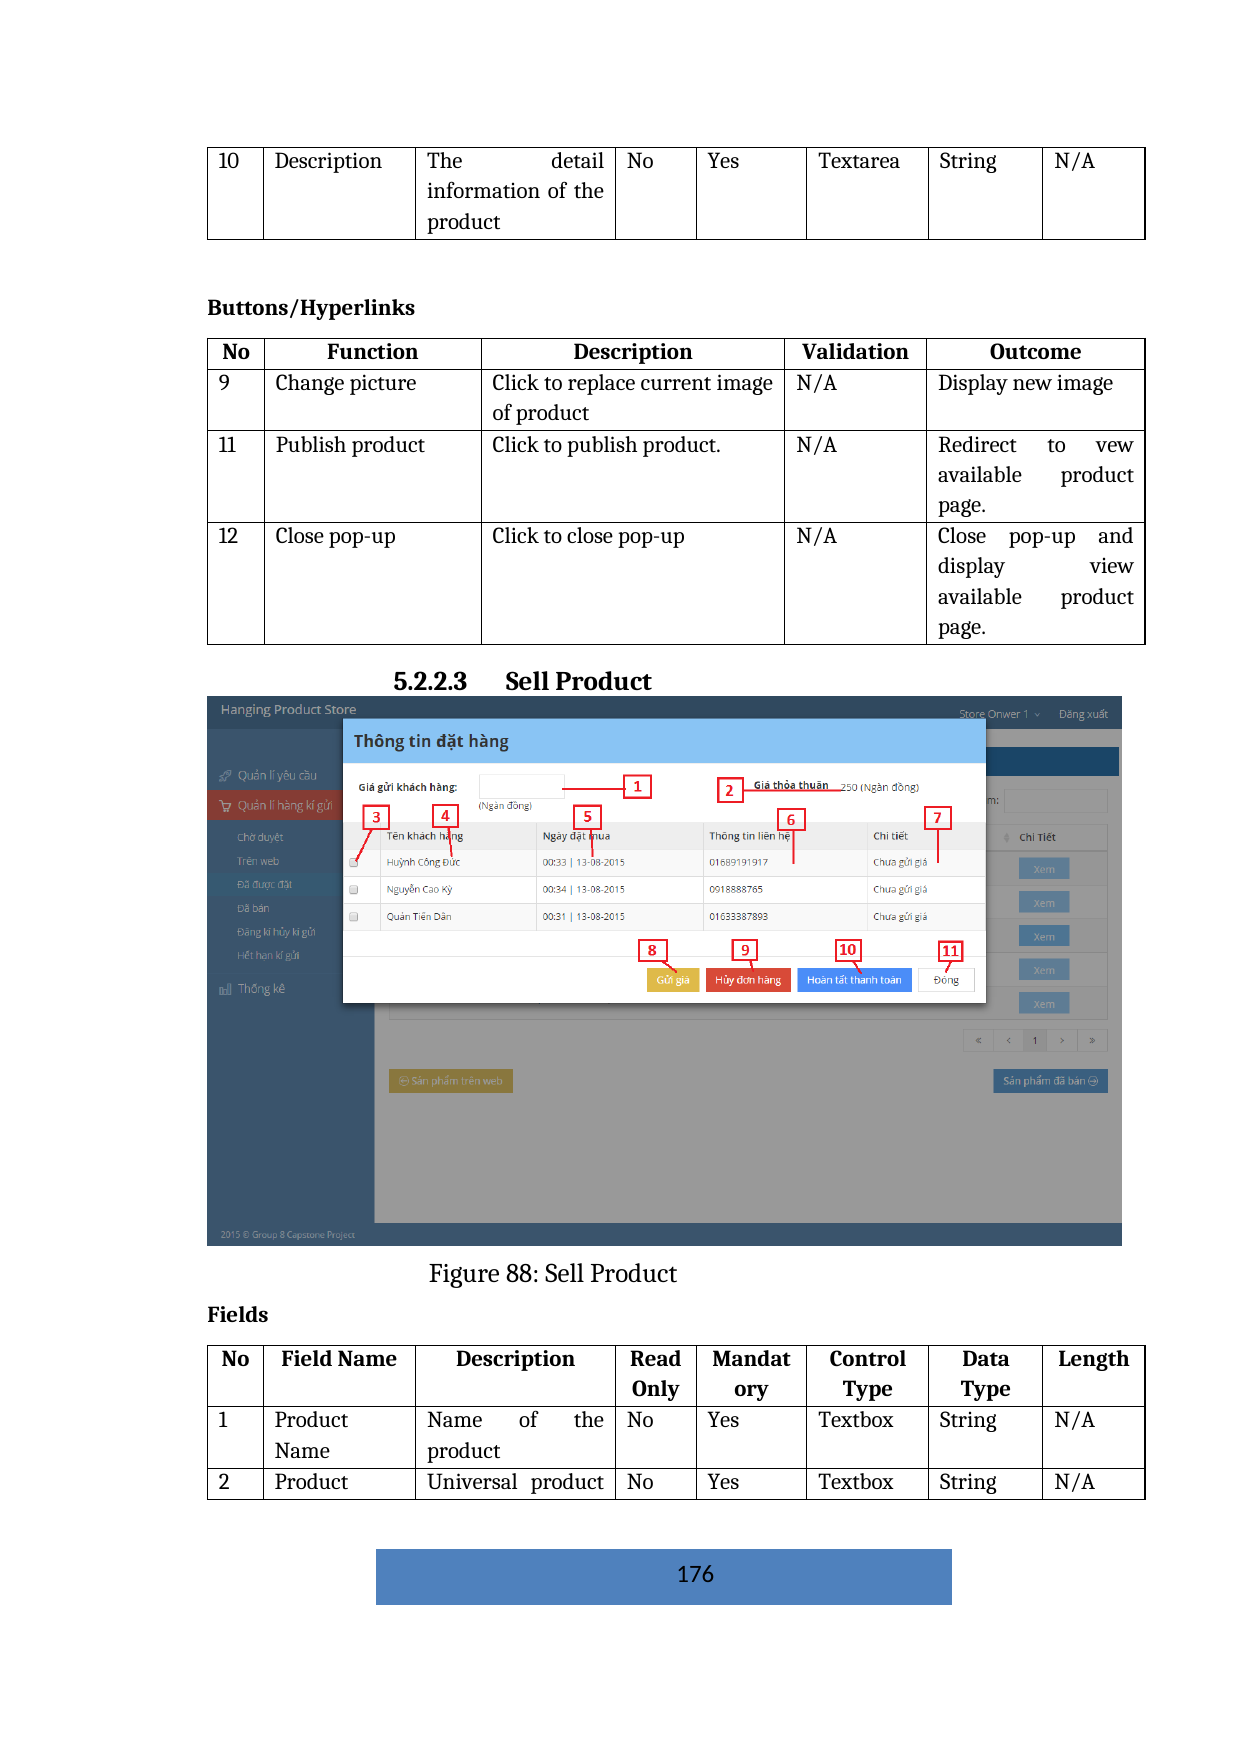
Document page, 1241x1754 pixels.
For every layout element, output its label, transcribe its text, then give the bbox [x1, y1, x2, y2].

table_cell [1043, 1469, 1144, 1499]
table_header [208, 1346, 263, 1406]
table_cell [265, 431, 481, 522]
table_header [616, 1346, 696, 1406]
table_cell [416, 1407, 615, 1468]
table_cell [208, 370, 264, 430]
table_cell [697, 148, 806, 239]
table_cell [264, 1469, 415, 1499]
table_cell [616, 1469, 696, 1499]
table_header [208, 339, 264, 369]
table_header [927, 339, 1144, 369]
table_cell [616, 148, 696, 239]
text Buttons/Hyperlinks [207, 295, 1122, 321]
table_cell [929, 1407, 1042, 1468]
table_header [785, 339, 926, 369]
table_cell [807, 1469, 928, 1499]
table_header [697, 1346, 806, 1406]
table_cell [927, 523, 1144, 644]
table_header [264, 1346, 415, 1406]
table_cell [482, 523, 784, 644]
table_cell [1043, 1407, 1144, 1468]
picture [207, 696, 1122, 1246]
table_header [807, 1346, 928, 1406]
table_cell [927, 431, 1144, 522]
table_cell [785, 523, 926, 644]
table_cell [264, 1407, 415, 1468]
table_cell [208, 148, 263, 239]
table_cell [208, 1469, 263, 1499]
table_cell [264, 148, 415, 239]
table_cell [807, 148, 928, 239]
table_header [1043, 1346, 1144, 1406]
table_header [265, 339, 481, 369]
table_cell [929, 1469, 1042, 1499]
text Figure 88: Sell Product [428, 1258, 1122, 1289]
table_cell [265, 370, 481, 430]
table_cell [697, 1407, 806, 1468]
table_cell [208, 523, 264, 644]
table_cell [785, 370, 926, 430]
subtitle Sell Product [393, 666, 1122, 696]
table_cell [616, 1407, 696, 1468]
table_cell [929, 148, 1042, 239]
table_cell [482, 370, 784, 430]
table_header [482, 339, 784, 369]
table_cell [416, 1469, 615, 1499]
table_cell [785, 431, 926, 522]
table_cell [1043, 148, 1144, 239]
text Fields [207, 1302, 1122, 1328]
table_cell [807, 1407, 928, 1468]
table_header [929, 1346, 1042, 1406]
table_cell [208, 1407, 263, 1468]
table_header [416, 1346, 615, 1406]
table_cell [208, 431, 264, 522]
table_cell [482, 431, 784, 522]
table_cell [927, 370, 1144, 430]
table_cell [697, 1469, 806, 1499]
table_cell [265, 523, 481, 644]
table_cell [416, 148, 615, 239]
